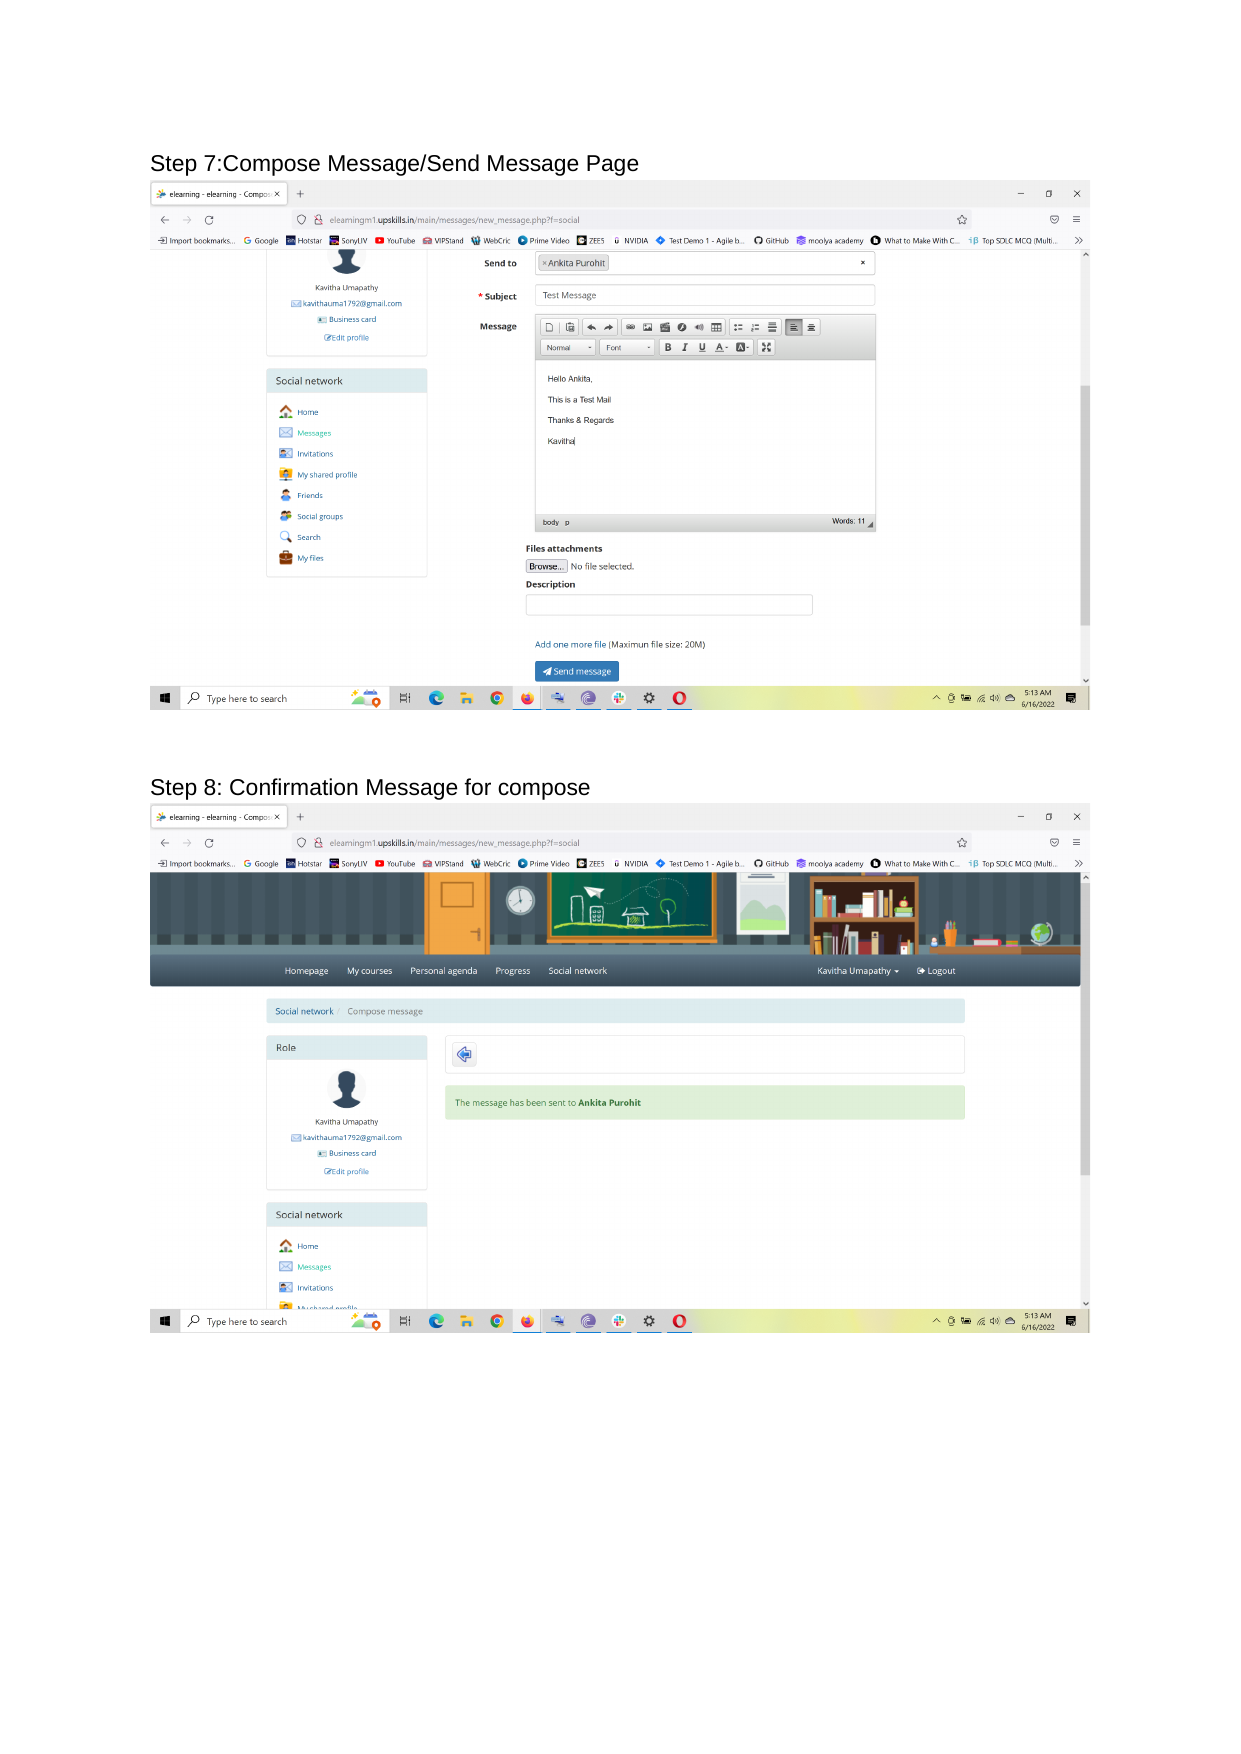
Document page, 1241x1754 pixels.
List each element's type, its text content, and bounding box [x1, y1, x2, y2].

text Step 8: Confirmation Message for compose [150, 774, 1090, 800]
picture [150, 803, 1091, 1333]
picture [150, 180, 1091, 710]
text Step 7:Compose Message/Send Message Page [150, 150, 1090, 176]
